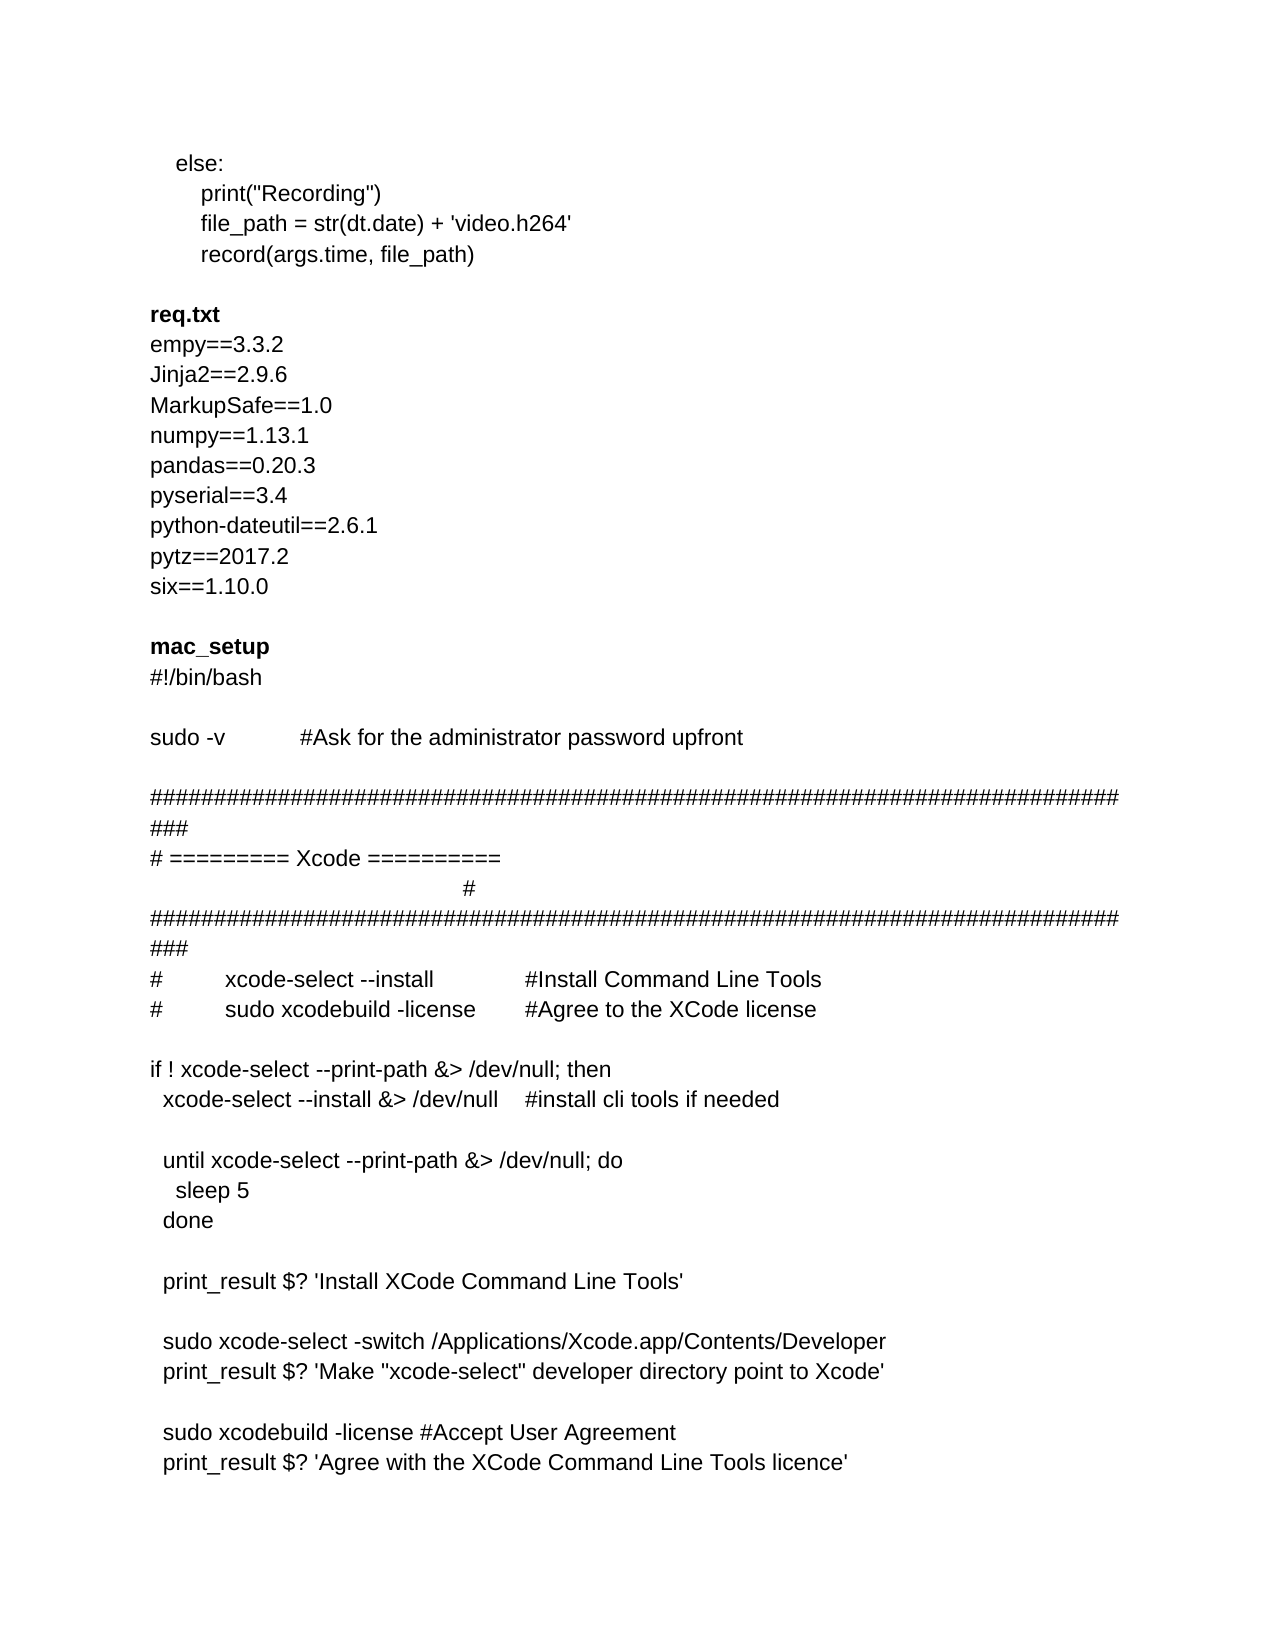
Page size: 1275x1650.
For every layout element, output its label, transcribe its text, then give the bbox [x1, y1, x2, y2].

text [150, 663, 1125, 1475]
text mac_setup [150, 633, 1125, 660]
text empy==3.3.2 Jinja2==2.9.6 MarkupSafe==1.0 numpy==1.13.1 pandas==0.20.3 pyserial==3.4 python-dateutil==2.6.1 pytz==2017.2 six==1.10.0 [150, 331, 1125, 599]
text req.txt [150, 301, 1125, 327]
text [150, 150, 1125, 267]
